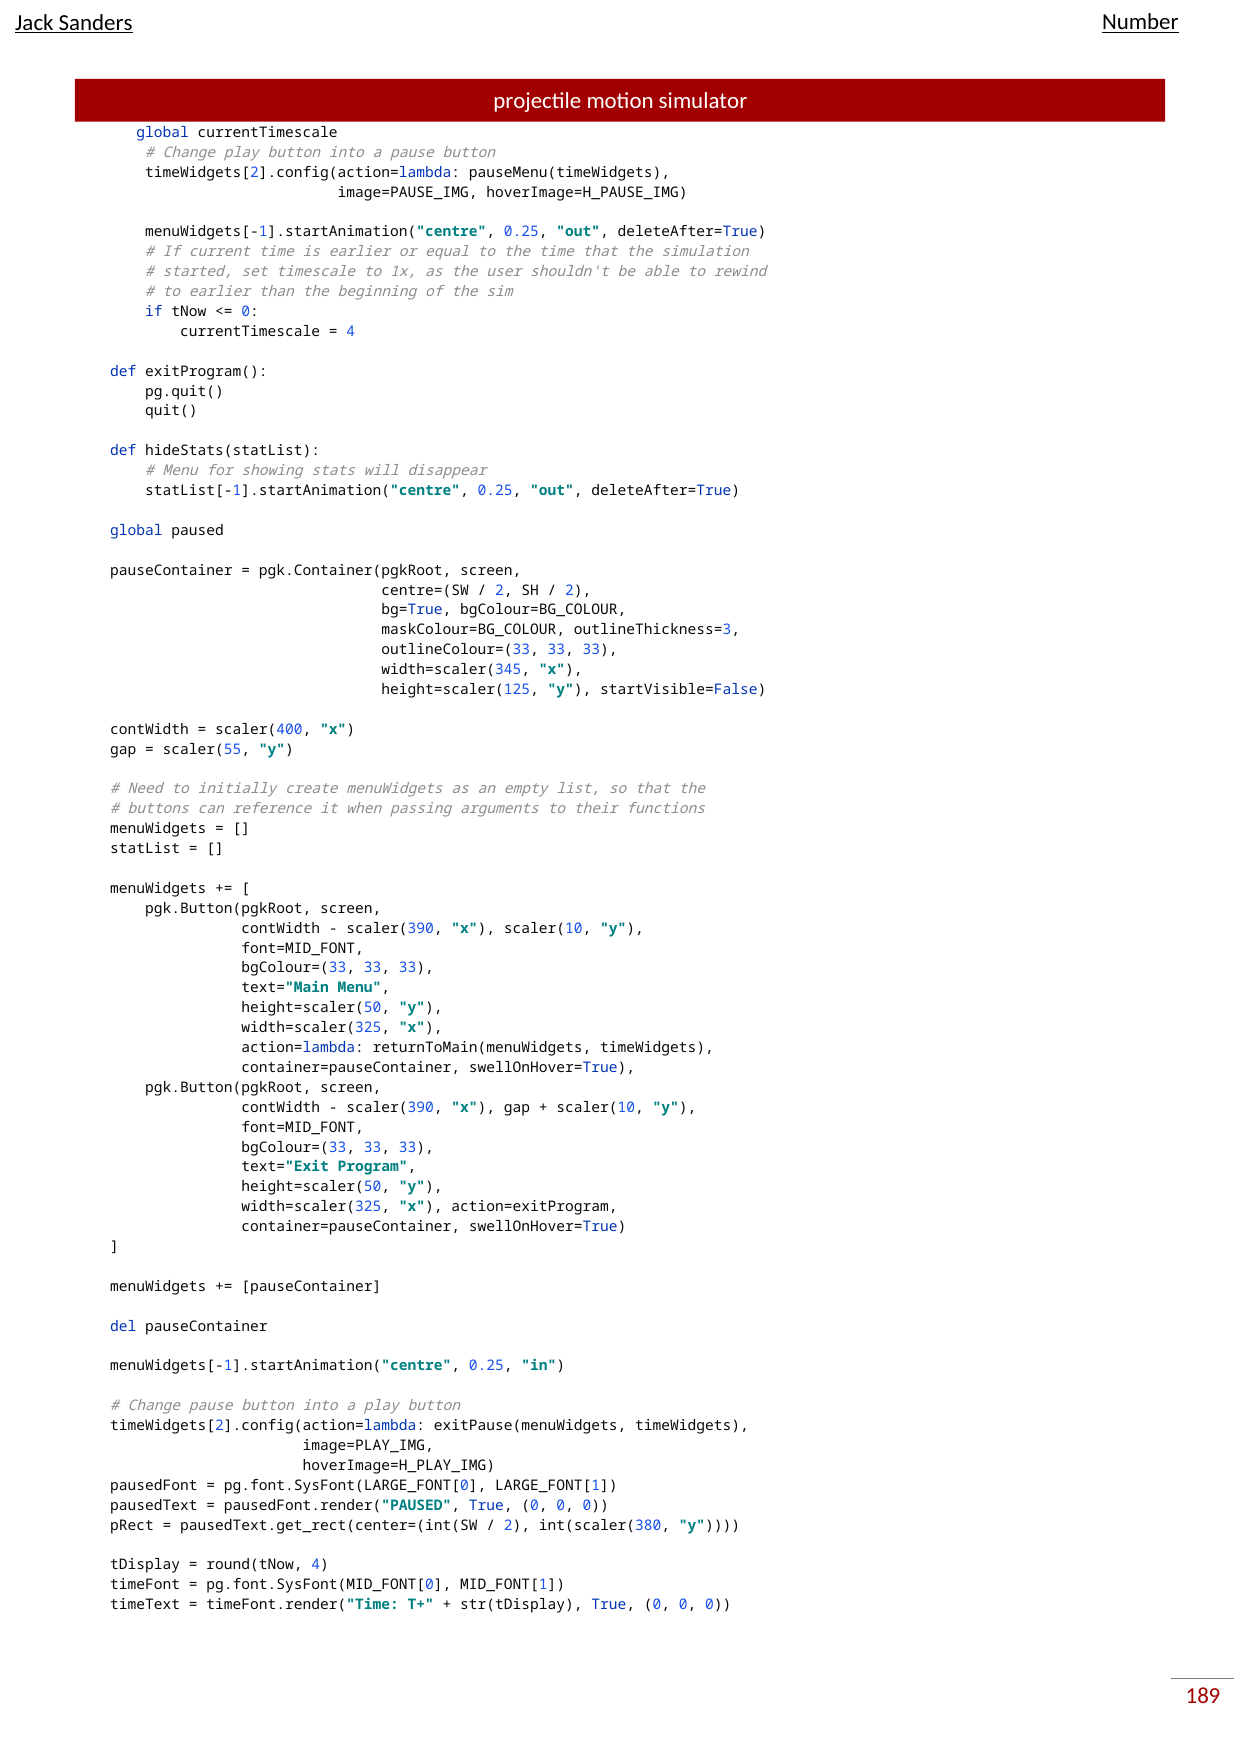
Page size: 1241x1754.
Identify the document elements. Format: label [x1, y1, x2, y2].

text [75, 122, 1165, 1614]
